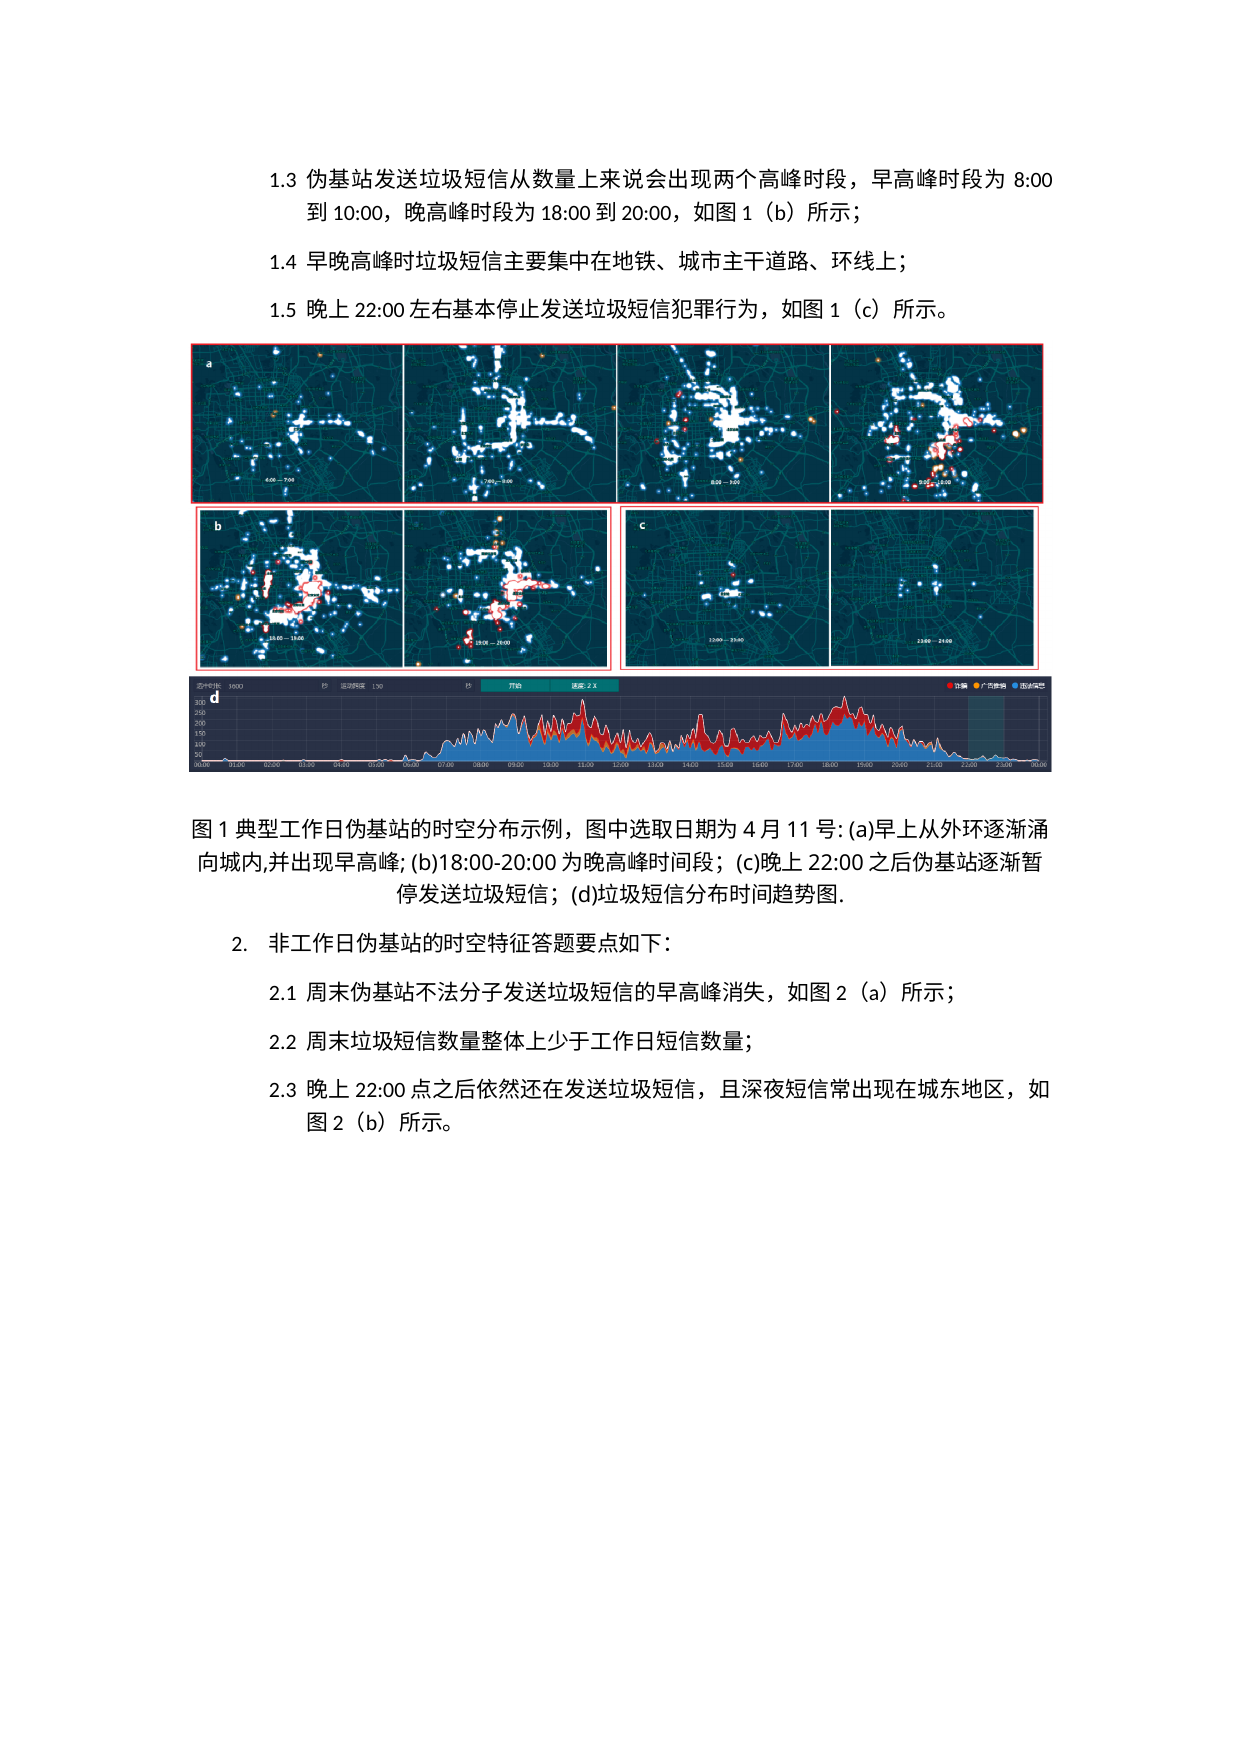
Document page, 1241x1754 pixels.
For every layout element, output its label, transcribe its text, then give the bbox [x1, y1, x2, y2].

list 伪基站发送垃圾短信从数量上来说会出现两个高峰时段，早高峰时段为8:00到10:00，晚高峰时段为18:00到20:00，如图1（b）所示； [269, 162, 1053, 227]
picture [187, 340, 1053, 772]
list 早晚高峰时垃圾短信主要集中在地铁、城市主干道路、环线上； [269, 243, 1053, 276]
list 非工作日伪基站的时空特征答题要点如下： [231, 926, 1053, 958]
list 周末伪基站不法分子发送垃圾短信的早高峰消失，如图2（a）所示； [269, 974, 1053, 1007]
text 图1 典型工作日伪基站的时空分布示例，图中选取日期为4月11号: (a)早上从外环逐渐涌向城内,并出现早高峰; (b)18:00-20:00为晚高峰时间段；(c)晚上22:00之后伪基站逐渐暂停发送垃圾短信；(d)垃圾短信分布时间趋势图. [187, 812, 1053, 909]
list 晚上22:00左右基本停止发送垃圾短信犯罪行为，如图1（c）所示。 [269, 292, 1053, 324]
list 晚上22:00点之后依然还在发送垃圾短信，且深夜短信常出现在城东地区，如图2（b）所示。 [269, 1072, 1053, 1137]
list 周末垃圾短信数量整体上少于工作日短信数量； [269, 1023, 1053, 1056]
